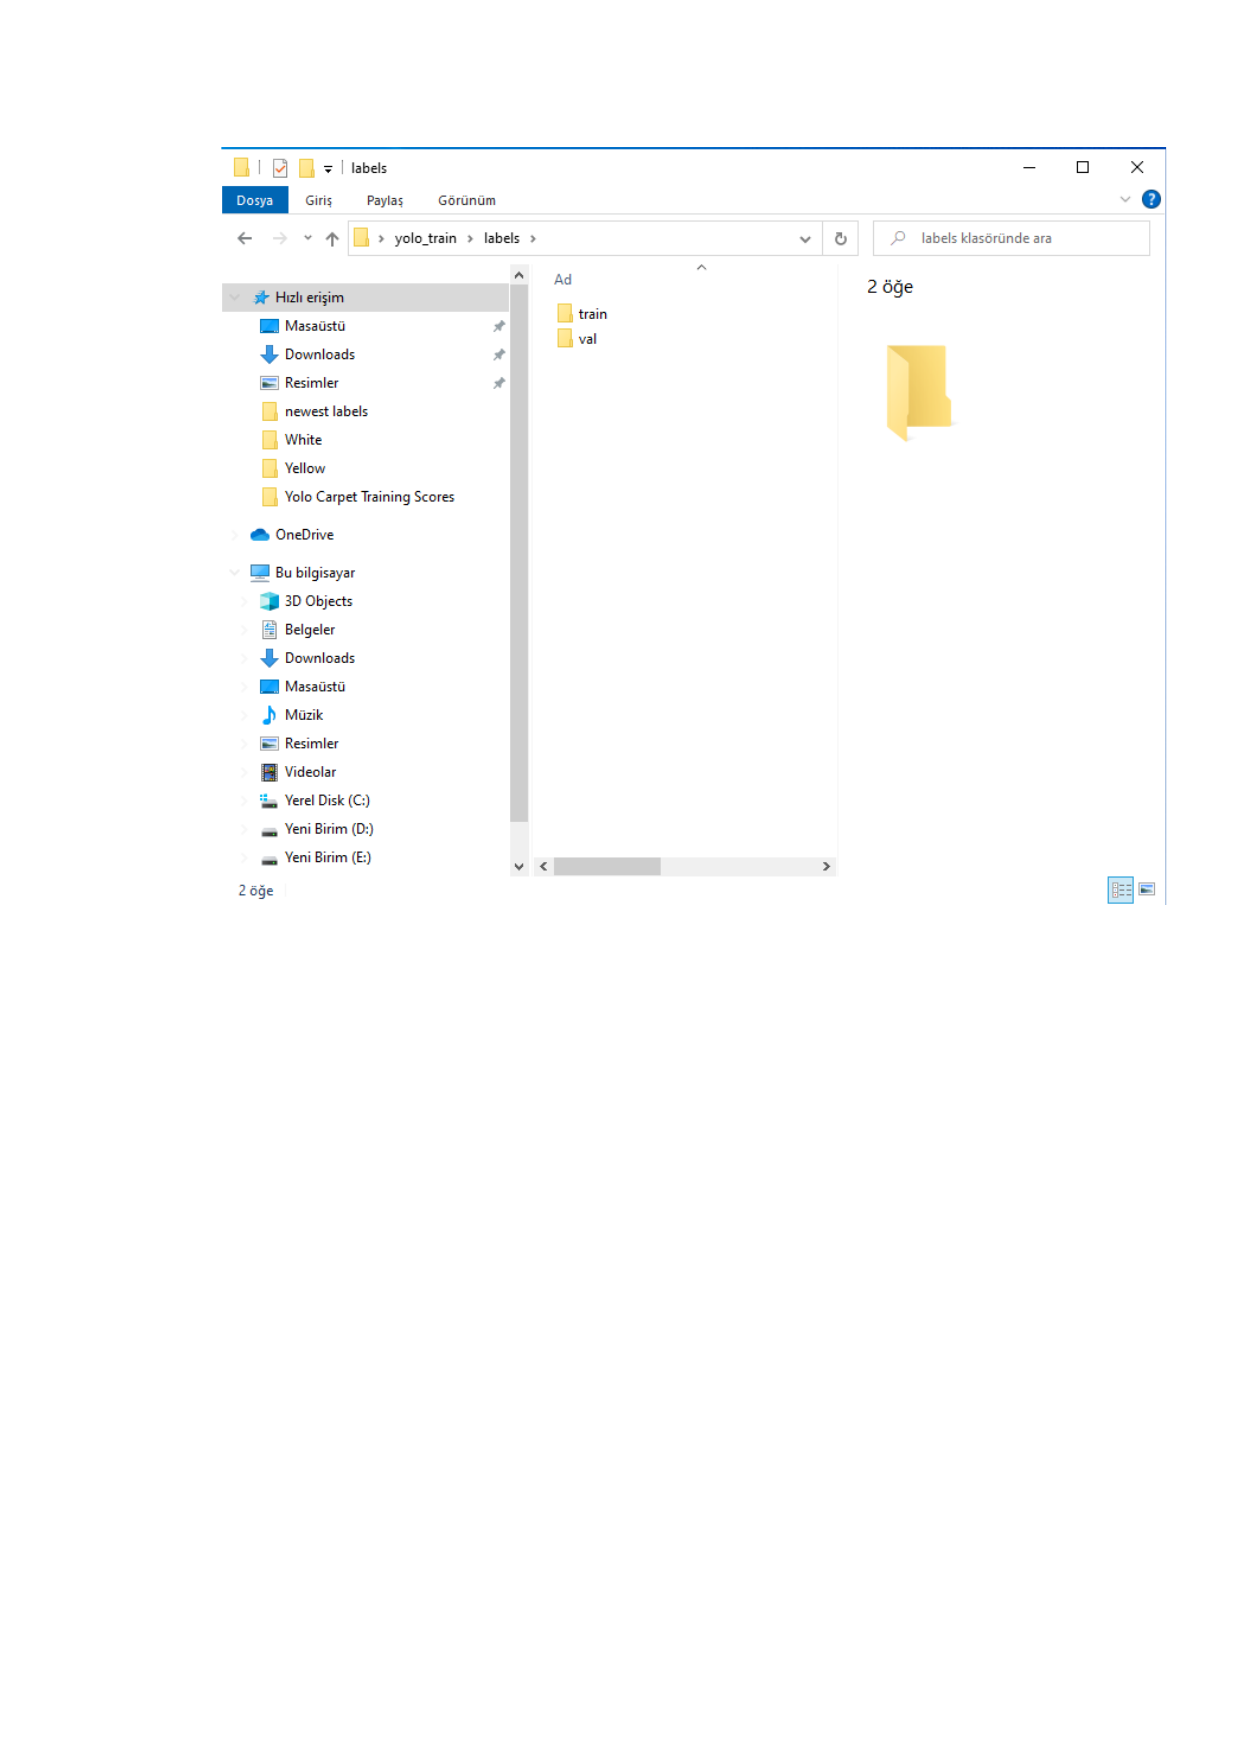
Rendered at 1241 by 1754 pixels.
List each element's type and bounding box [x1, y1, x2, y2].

picture [221, 147, 1167, 905]
